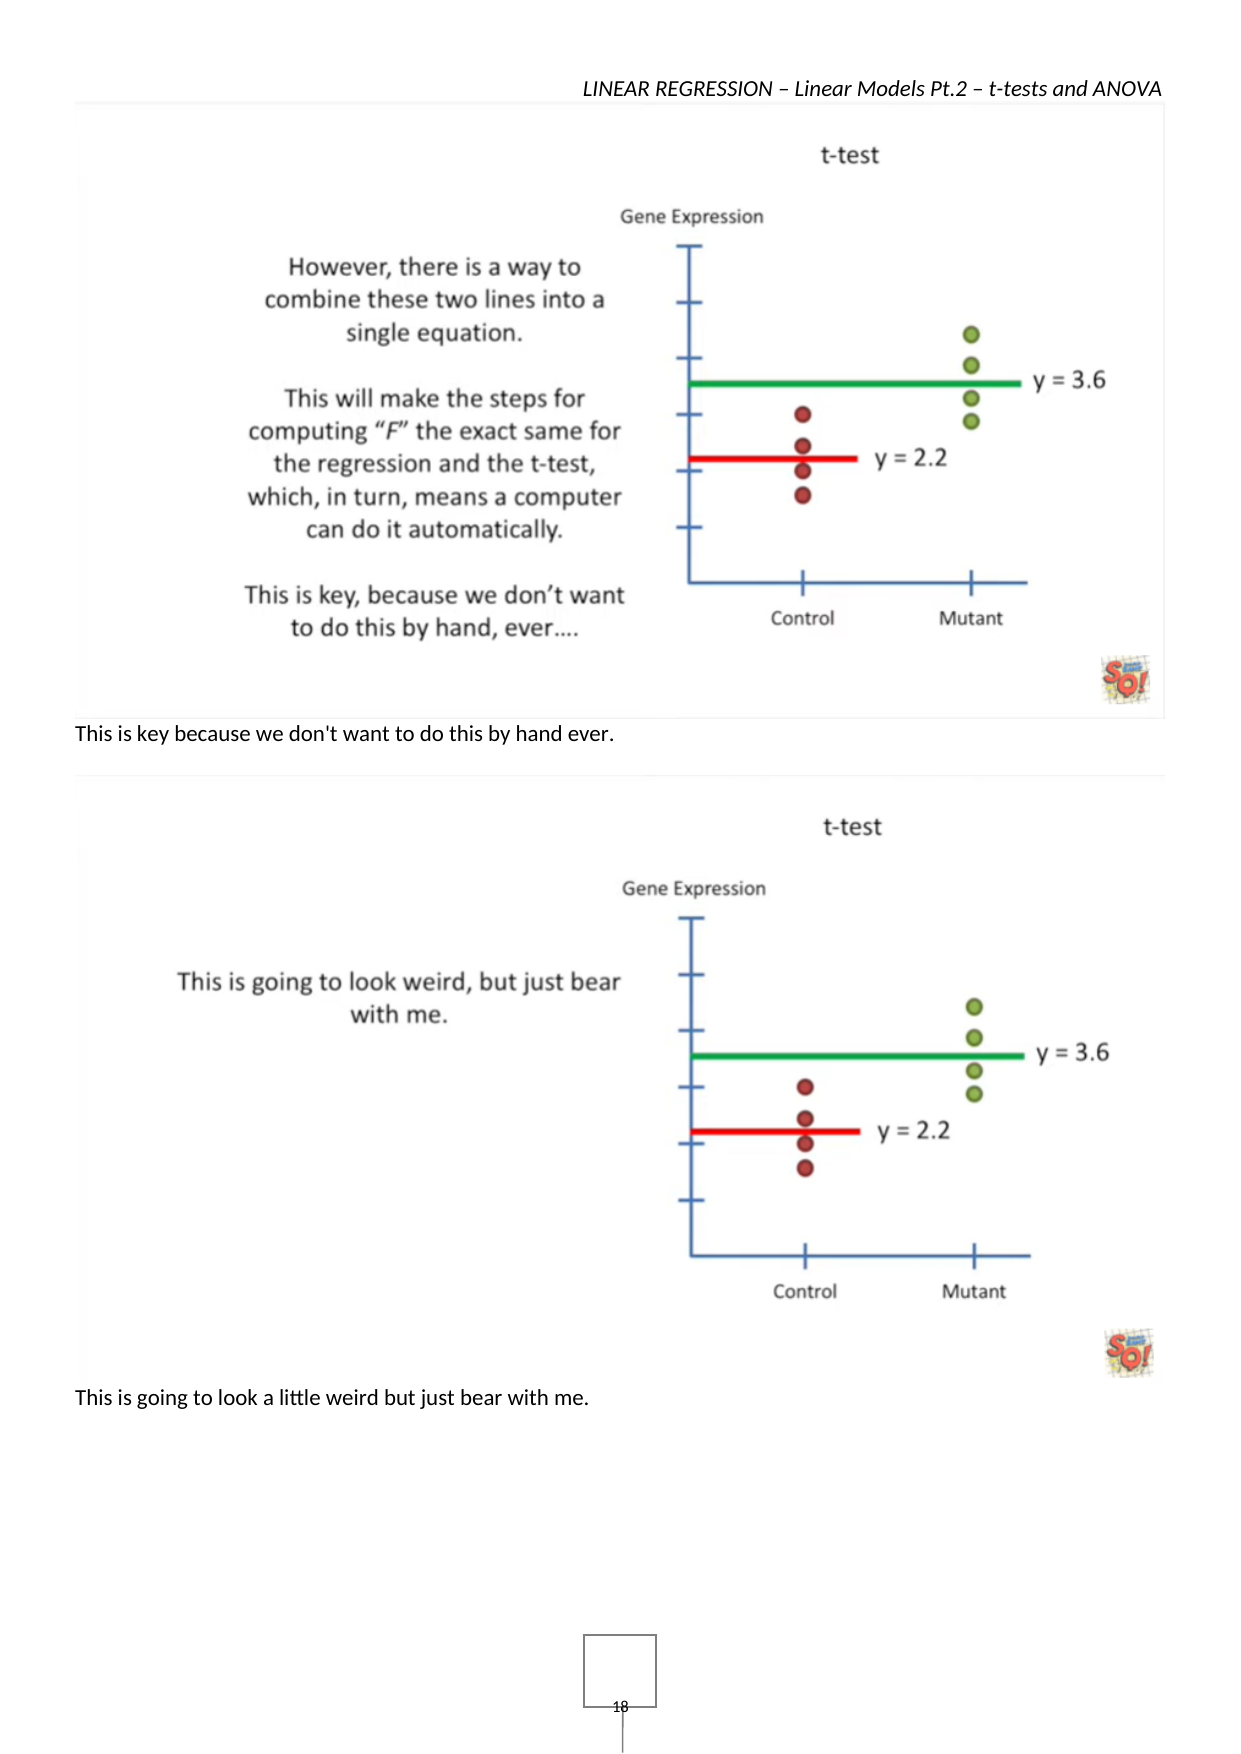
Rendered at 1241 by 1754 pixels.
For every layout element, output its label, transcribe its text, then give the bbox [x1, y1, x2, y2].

text This is going to look a little weird but just bear with me. [75, 1384, 1165, 1411]
picture [75, 775, 1166, 1384]
picture [75, 101, 1166, 719]
text This is key because we don't want to do this by hand ever. [75, 719, 1165, 747]
